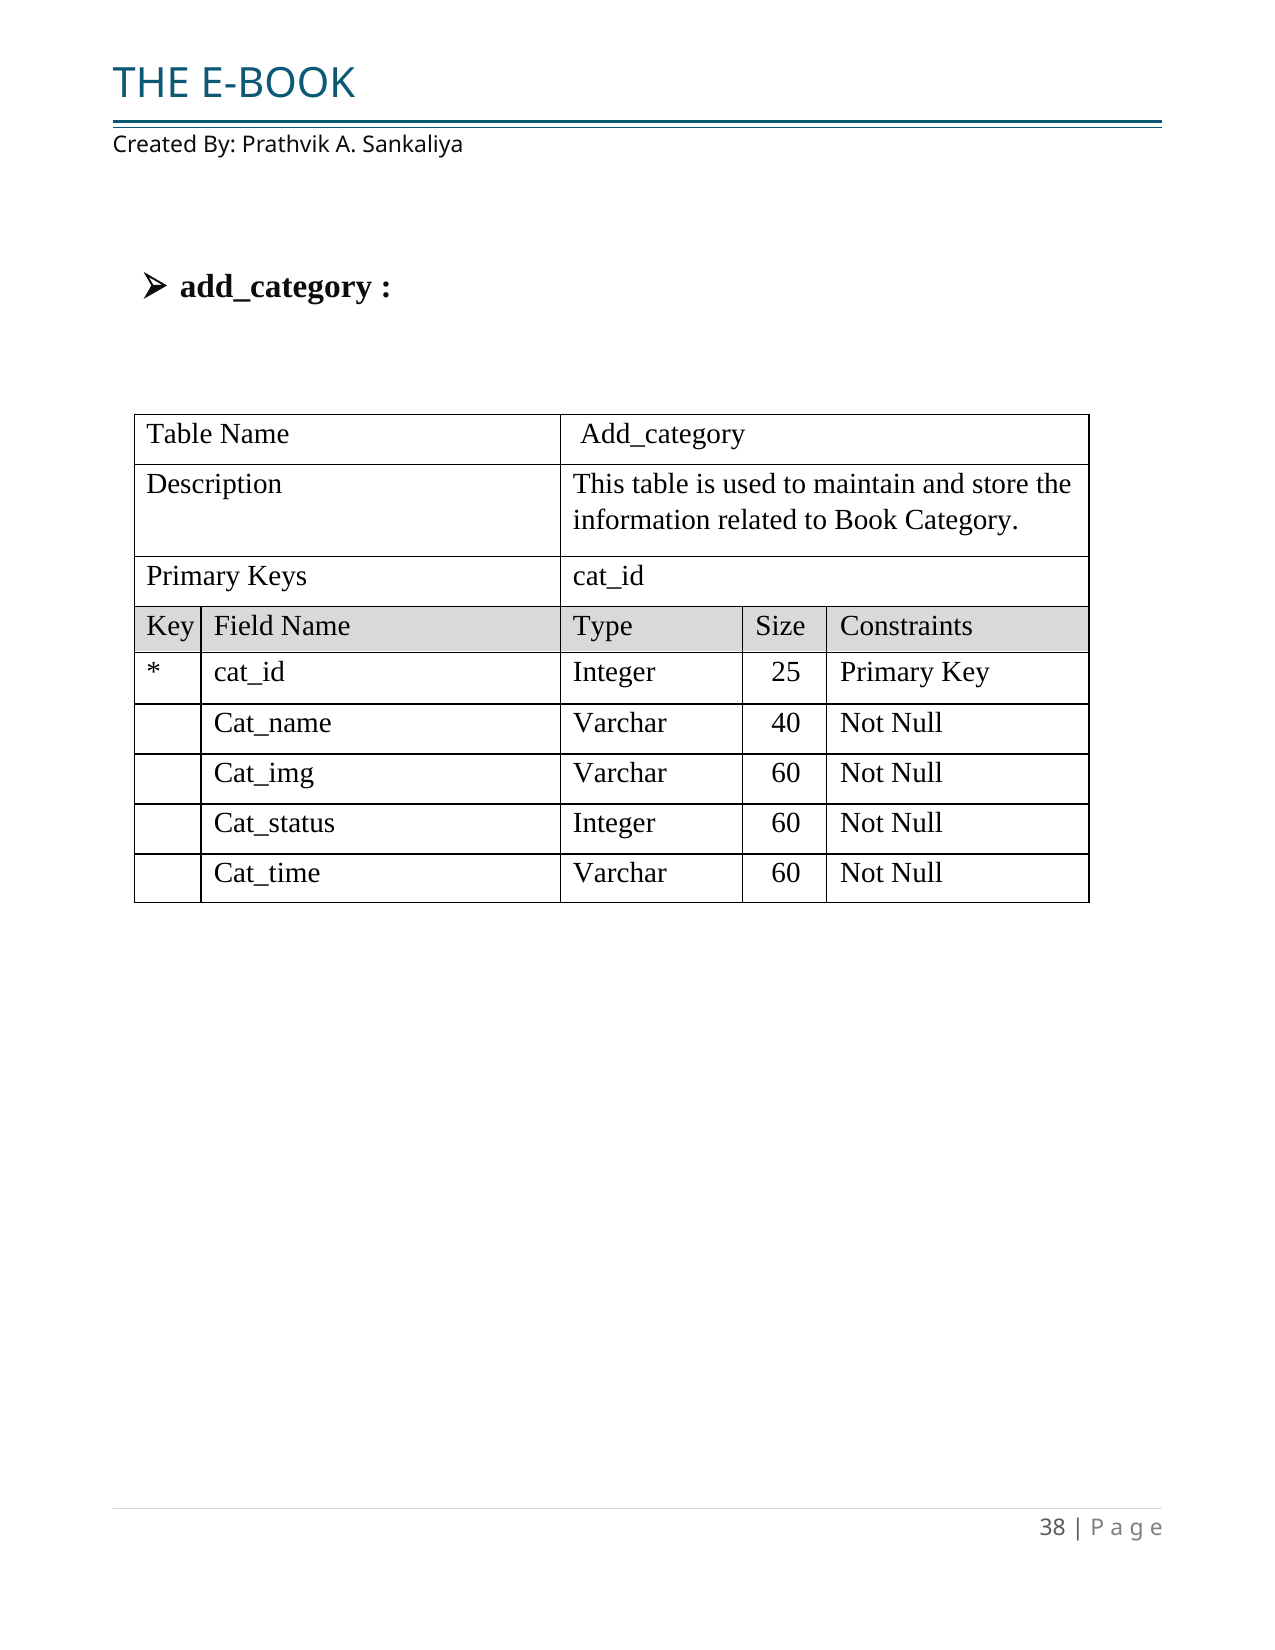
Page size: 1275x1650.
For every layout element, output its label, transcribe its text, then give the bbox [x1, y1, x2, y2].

list add_category : [142, 266, 1080, 305]
table_cell This table is used to maintain and store the information related to Book Category. [561, 465, 1088, 556]
table_cell Cat_time [202, 855, 560, 902]
table_cell Integer [561, 805, 742, 853]
table_cell Description [135, 465, 560, 556]
table_cell Cat_img [202, 755, 560, 803]
table_cell [135, 705, 200, 753]
table_cell 40 [743, 705, 826, 753]
table_cell Not Null [827, 855, 1088, 902]
table_cell Not Null [827, 805, 1088, 853]
table_cell Constraints [827, 607, 1088, 651]
table_cell Size [743, 607, 826, 651]
table_cell cat_id [202, 653, 560, 703]
table_cell [135, 755, 200, 803]
table_header Add_category [561, 415, 1088, 463]
table_cell 60 [743, 855, 826, 902]
table_cell Cat_name [202, 705, 560, 753]
table_cell * [135, 653, 200, 703]
table_cell [135, 855, 200, 902]
table_cell Varchar [561, 705, 742, 753]
table_cell [135, 805, 200, 853]
table_cell Cat_status [202, 805, 560, 853]
table_cell Primary Key [827, 653, 1088, 703]
table_cell Integer [561, 653, 742, 703]
table_cell Varchar [561, 755, 742, 803]
table_cell Varchar [561, 855, 742, 902]
table_cell Not Null [827, 755, 1088, 803]
table_cell Not Null [827, 705, 1088, 753]
table_cell cat_id [561, 557, 1088, 606]
table_cell Field Name [202, 607, 560, 651]
table_cell 60 [743, 805, 826, 853]
table_cell Primary Keys [135, 557, 560, 606]
table_cell Key [135, 607, 200, 651]
table_cell 25 [743, 653, 826, 703]
table_header Table Name [135, 415, 560, 463]
table_cell Type [561, 607, 742, 651]
table_cell 60 [743, 755, 826, 803]
